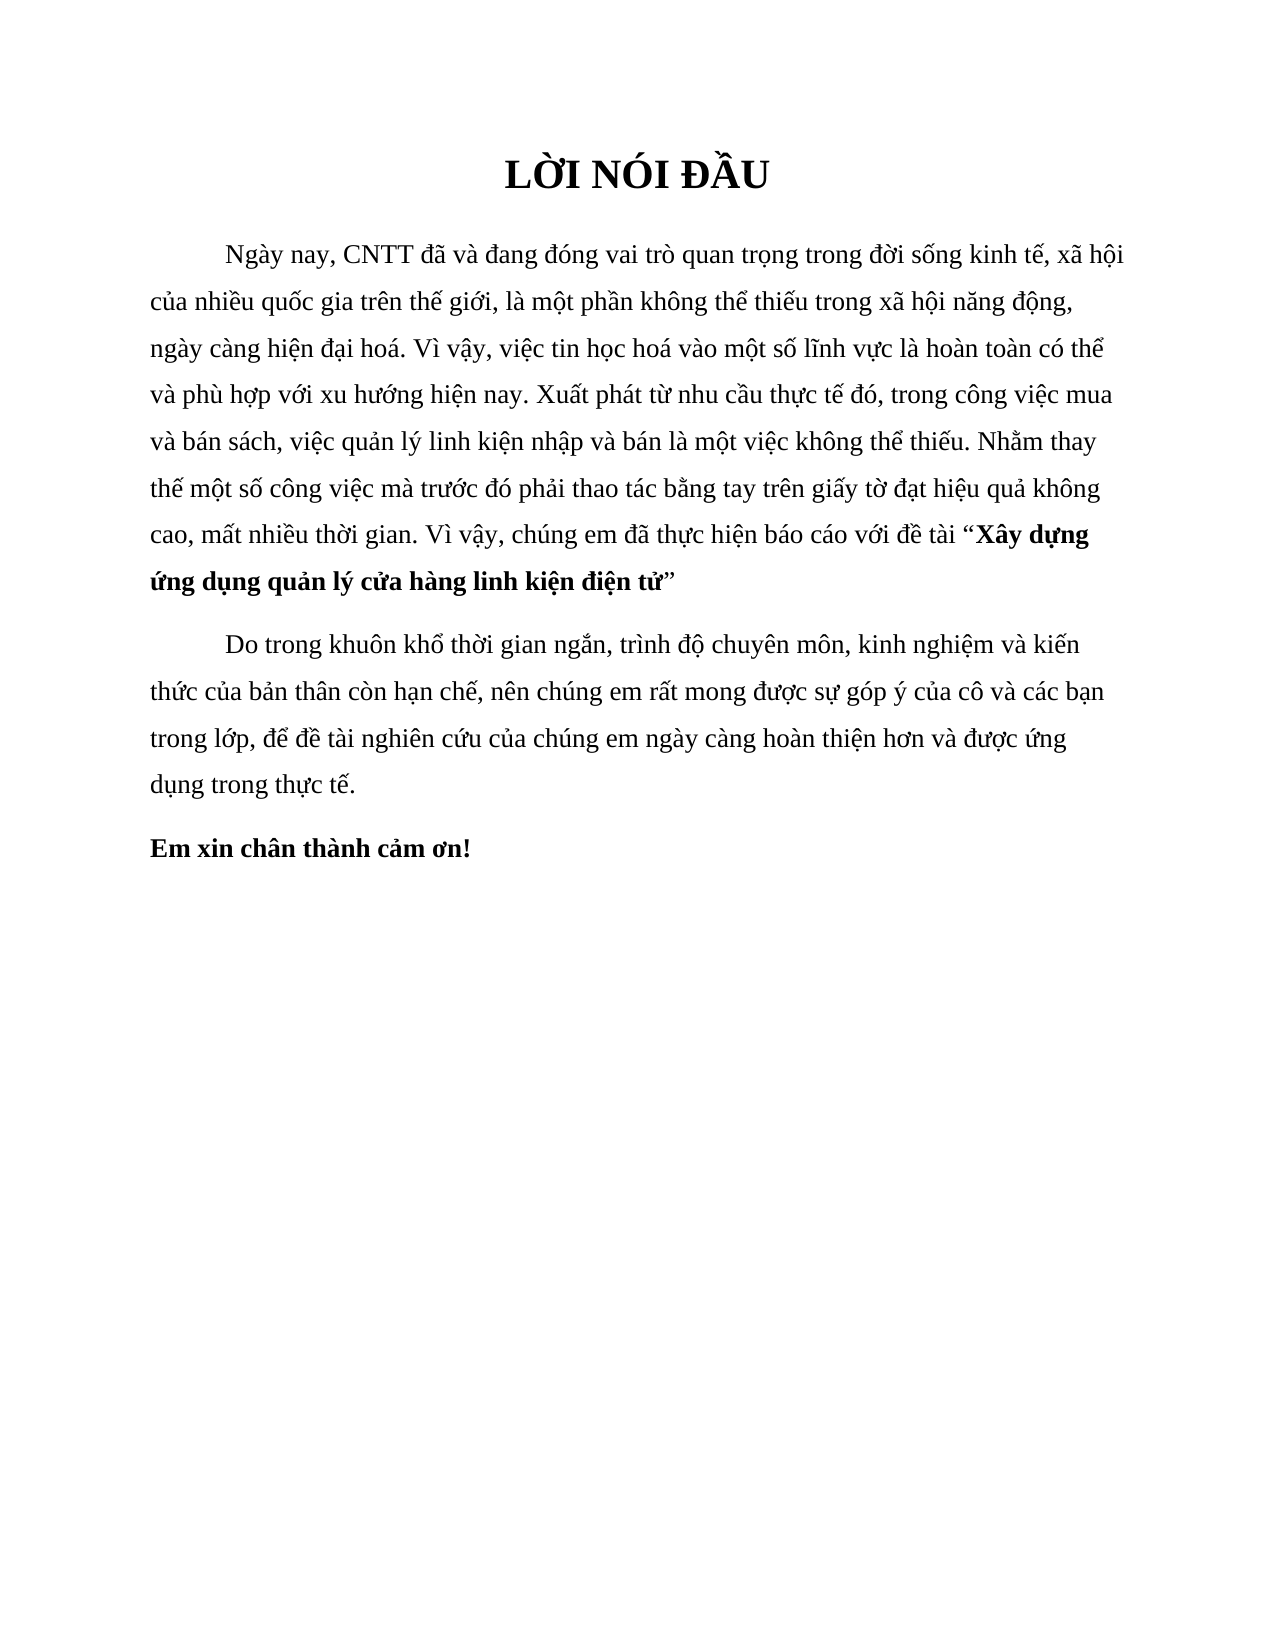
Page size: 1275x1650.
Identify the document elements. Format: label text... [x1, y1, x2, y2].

text Em xin chân thành cảm ơn! [150, 832, 1125, 863]
text Do trong khuôn khổ thời gian ngắn, trình độ chuyên môn, kinh nghiệm và kiến thức của bản thân còn hạn chế, nên chúng em rất mong được sự góp ý của cô và các bạn trong lớp, để đề tài nghiên cứu của chúng em ngày càng hoàn thiện hơn và được ứng dụng trong thực tế. [150, 628, 1125, 800]
text Ngày nay, CNTT đã và đang đóng vai trò quan trọng trong đời sống kinh tế, xã hội của nhiều quốc gia trên thế giới, là một phần không thể thiếu trong xã hội năng động, ngày càng hiện đại hoá. Vì vậy, việc tin học hoá vào một số lĩnh vực là hoàn toàn có thể và phù hợp với xu hướng hiện nay. Xuất phát từ nhu cầu thực tế đó, trong công việc mua và bán sách, việc quản lý linh kiện nhập và bán là một việc không thể thiếu. Nhằm thay thế một số công việc mà trước đó phải thao tác bằng tay trên giấy tờ đạt hiệu quả không cao, mất nhiều thời gian. Vì vậy, chúng em đã thực hiện báo cáo với đề tài “Xây dựng ứng dụng quản lý cửa hàng linh kiện điện tử” [150, 238, 1125, 596]
text LỜI NÓI ĐẦU [150, 150, 1125, 198]
